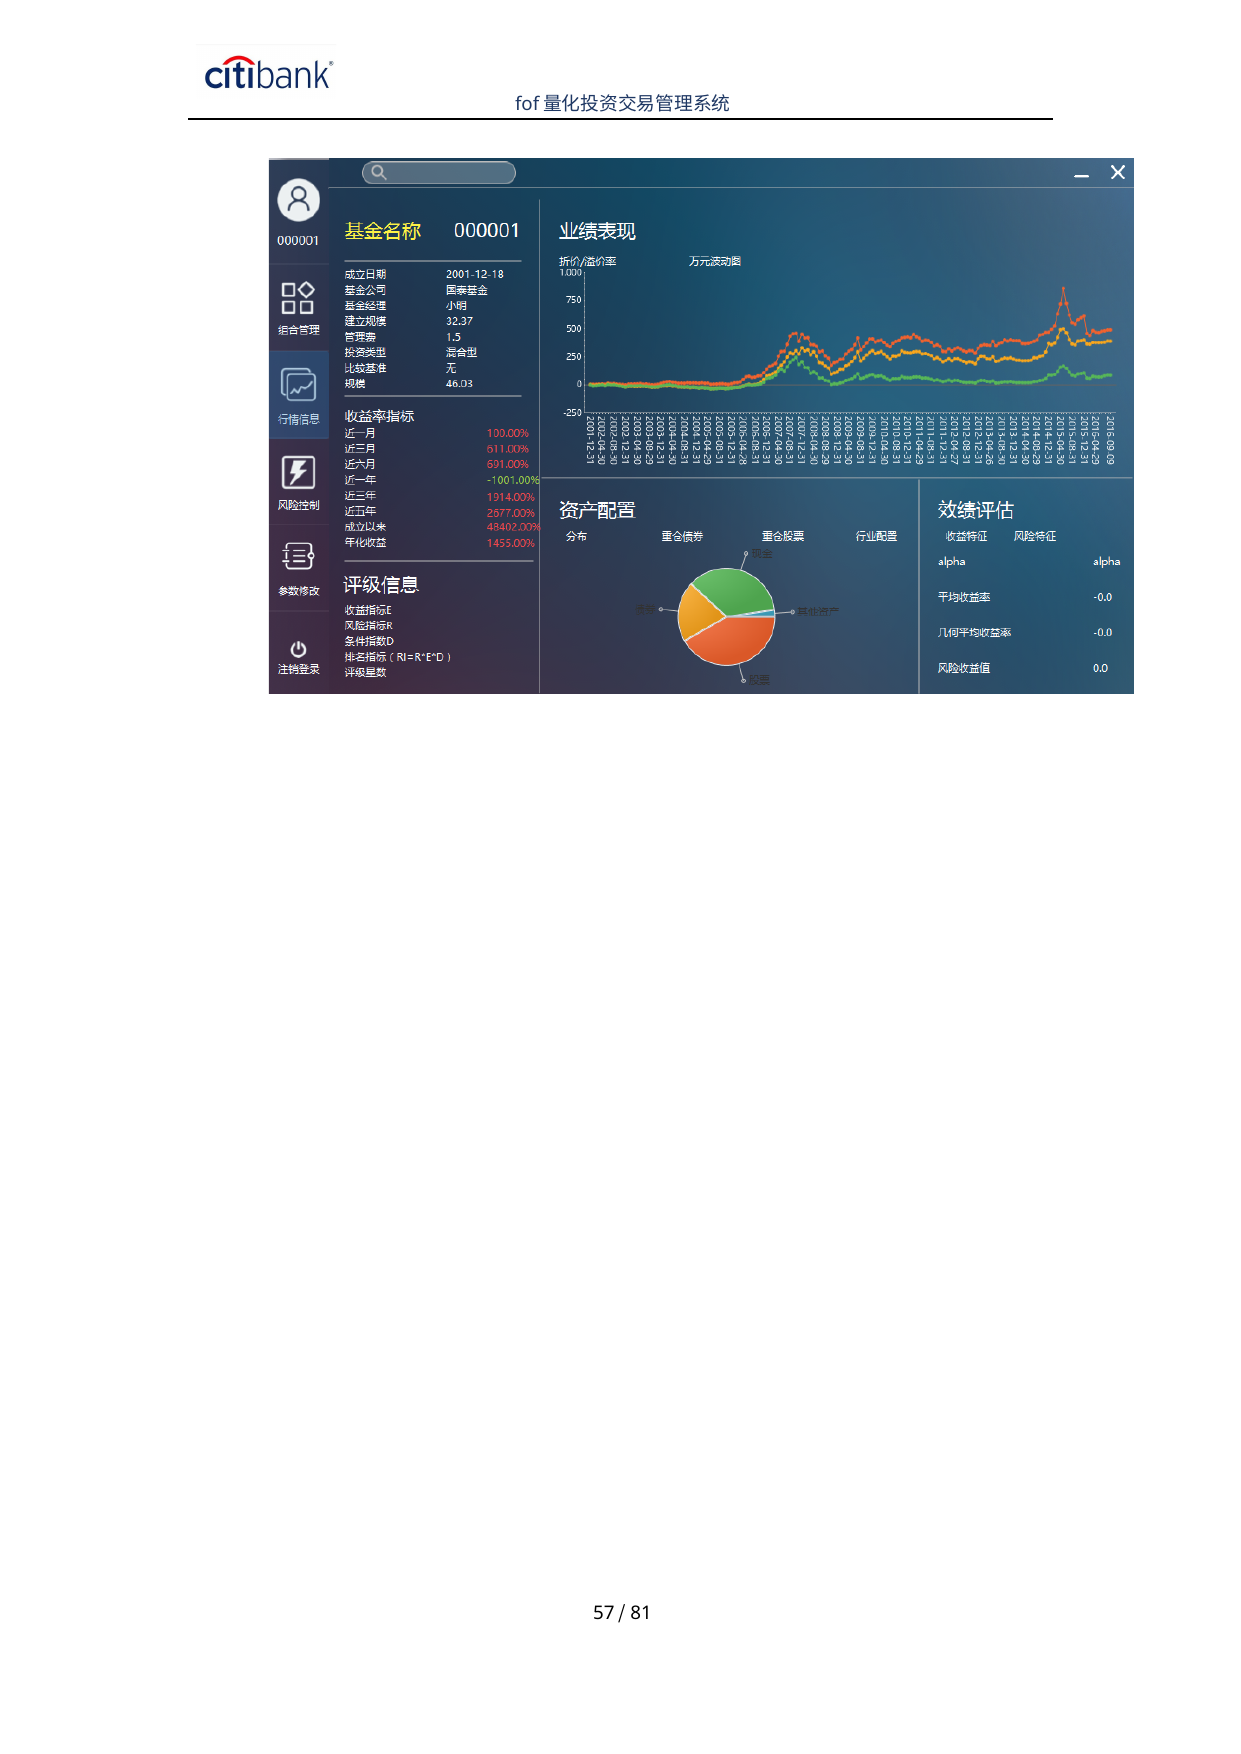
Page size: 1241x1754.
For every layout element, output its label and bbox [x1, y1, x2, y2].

picture [268, 158, 1134, 694]
picture [195, 44, 337, 99]
